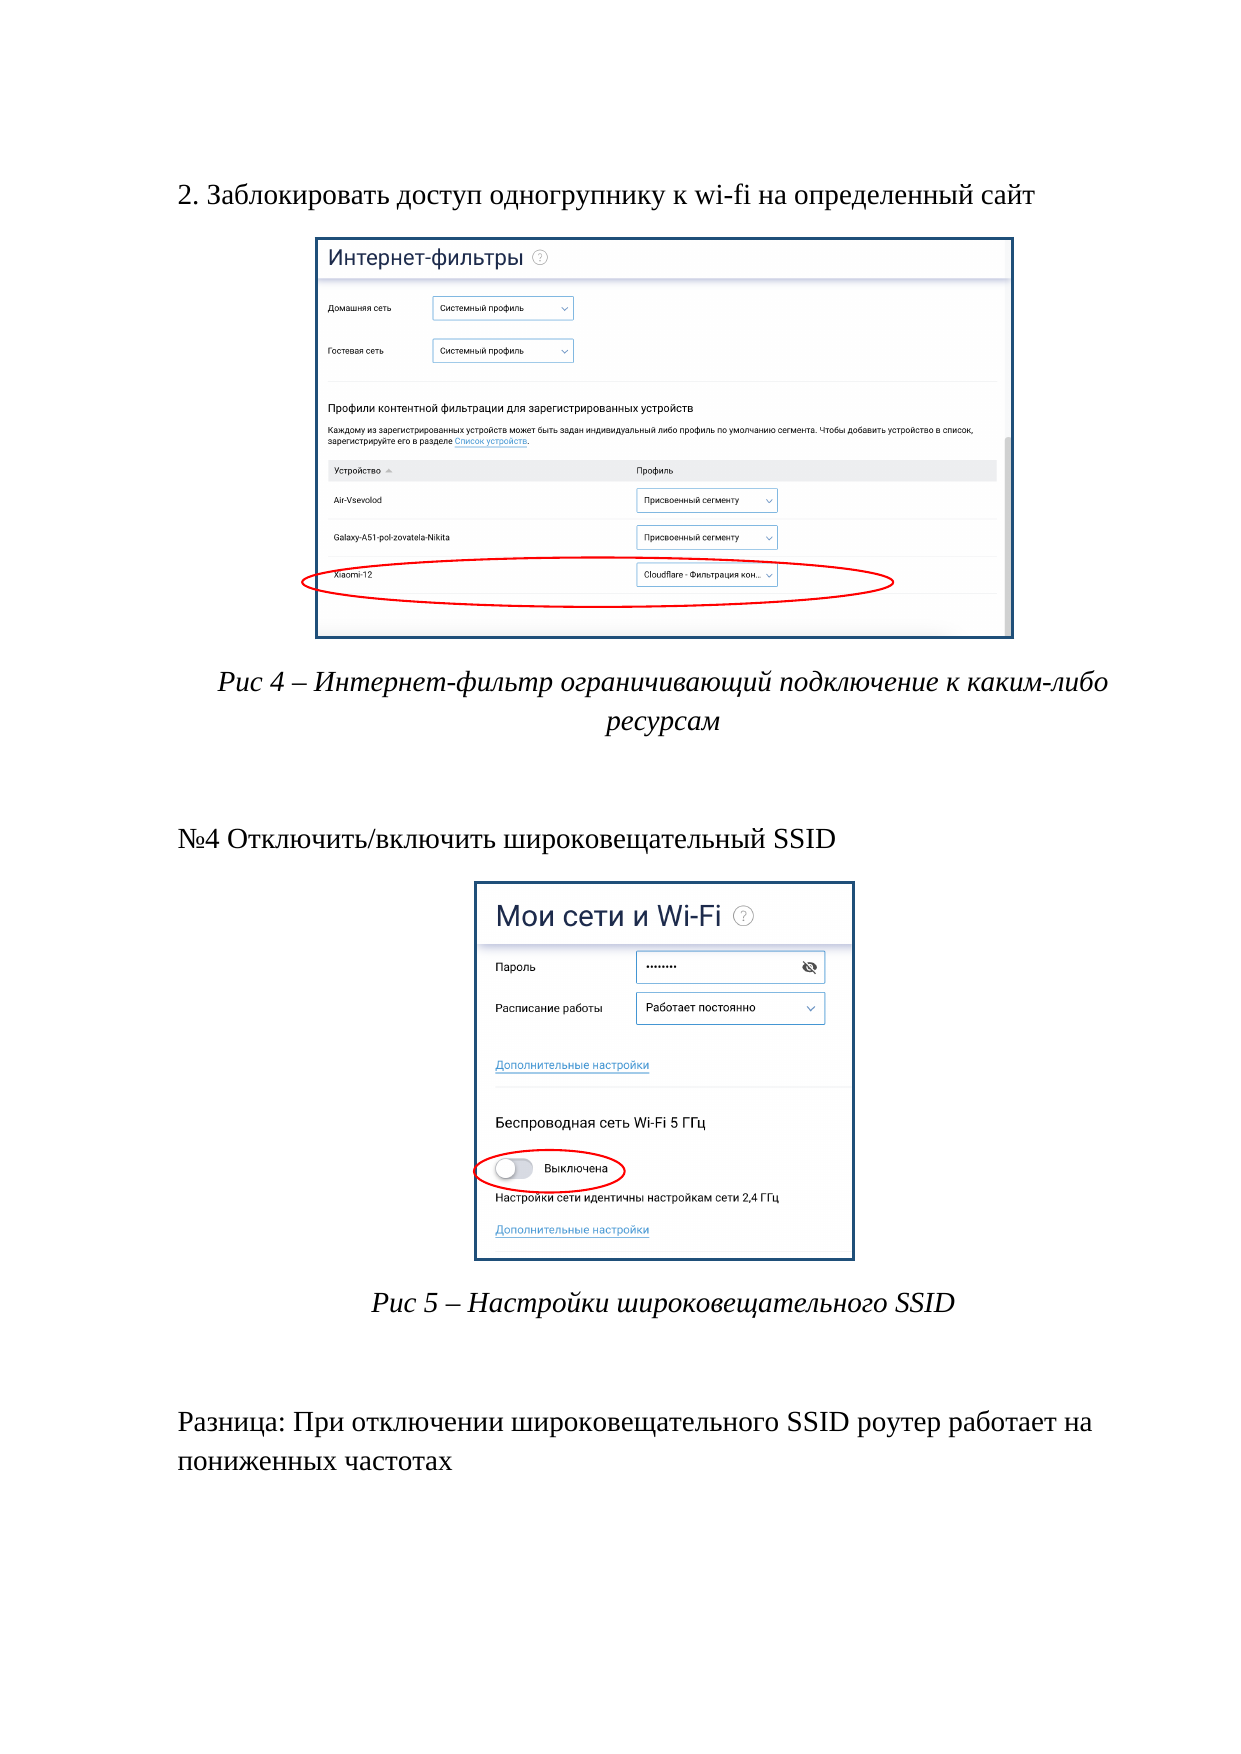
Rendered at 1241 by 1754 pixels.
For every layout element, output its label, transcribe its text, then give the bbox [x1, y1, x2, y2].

text Рис 4 – Интернет-фильтр ограничивающий подключение к каким-либо ресурсам [177, 664, 1152, 736]
text Рис 5 – Настройки широковещательного SSID [177, 1285, 1152, 1319]
picture [477, 1152, 623, 1191]
text №4 Отключить/включить широковещательный SSID [177, 821, 1152, 855]
picture [318, 240, 1011, 636]
text 2. Заблокировать доступ одногрупнику к wi-fi на определенный сайт [177, 177, 1152, 211]
picture [318, 559, 891, 605]
picture [477, 884, 852, 1258]
text Разница: При отключении широковещательного SSID роутер работает на пониженных частотах [177, 1404, 1152, 1476]
